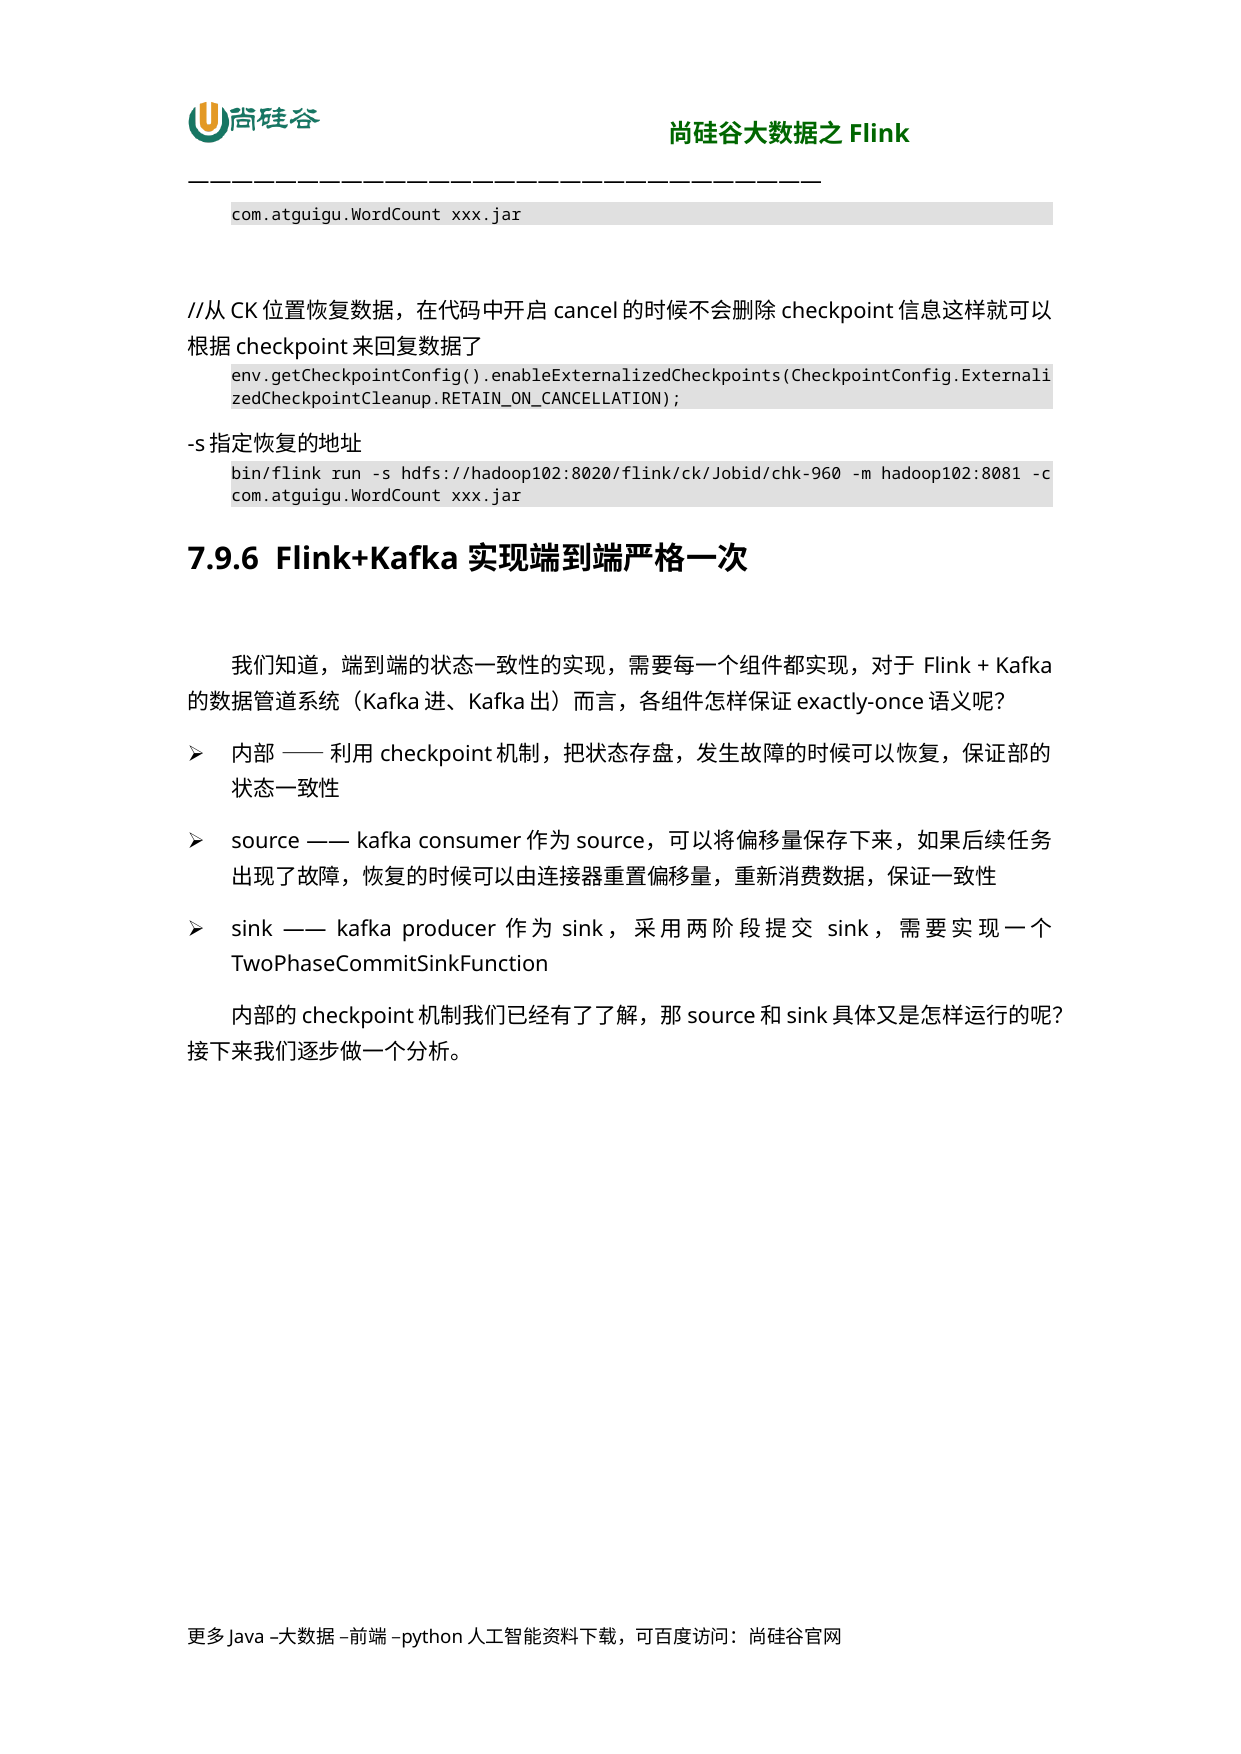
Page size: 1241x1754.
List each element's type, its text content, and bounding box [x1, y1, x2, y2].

list source —— kafka consumer作为source，可以将偏移量保存下来，如果后续任务出现了故障，恢复的时候可以由连接器重置偏移量，重新消费数据，保证一致性 [187, 823, 1053, 891]
list 内部 —— 利用checkpoint机制，把状态存盘，发生故障的时候可以恢复，保证部的状态一致性 [187, 735, 1053, 803]
text 我们知道，端到端的状态一致性的实现，需要每一个组件都实现，对于Flink + Kafka的数据管道系统（Kafka进、Kafka出）而言，各组件怎样保证exactly-once语义呢？ [187, 648, 1053, 716]
text 内部的checkpoint机制我们已经有了了解，那source和sink具体又是怎样运行的呢？接下来我们逐步做一个分析。 [187, 998, 1053, 1066]
text bin/flink run -s hdfs://hadoop102:8020/flink/ck/Jobid/chk-960 -m hadoop102:8081 -c com.atguigu.WordCount xxx.jar [231, 461, 1053, 507]
text //从CK位置恢复数据，在代码中开启cancel的时候不会删除checkpoint信息这样就可以根据checkpoint来回复数据了 [187, 293, 1053, 361]
text env.getCheckpointConfig().enableExternalizedCheckpoints(CheckpointConfig.ExternalizedCheckpointCleanup.RETAIN_ON_CANCELLATION); [231, 364, 1053, 409]
text -s指定恢复的地址 [187, 426, 1053, 458]
text bin/flink run -s hdfs://hadoop102:8020/flink/save/... -m hadoop102:8081 -c com.atguigu.WordCount xxx.jar [231, 202, 1053, 225]
picture [187, 101, 320, 143]
list sink —— kafka producer作为sink，采用两阶段提交 sink，需要实现一个 TwoPhaseCommitSinkFunction [187, 911, 1053, 979]
subtitle Flink+Kafka 实现端到端严格一次 [187, 523, 1053, 588]
